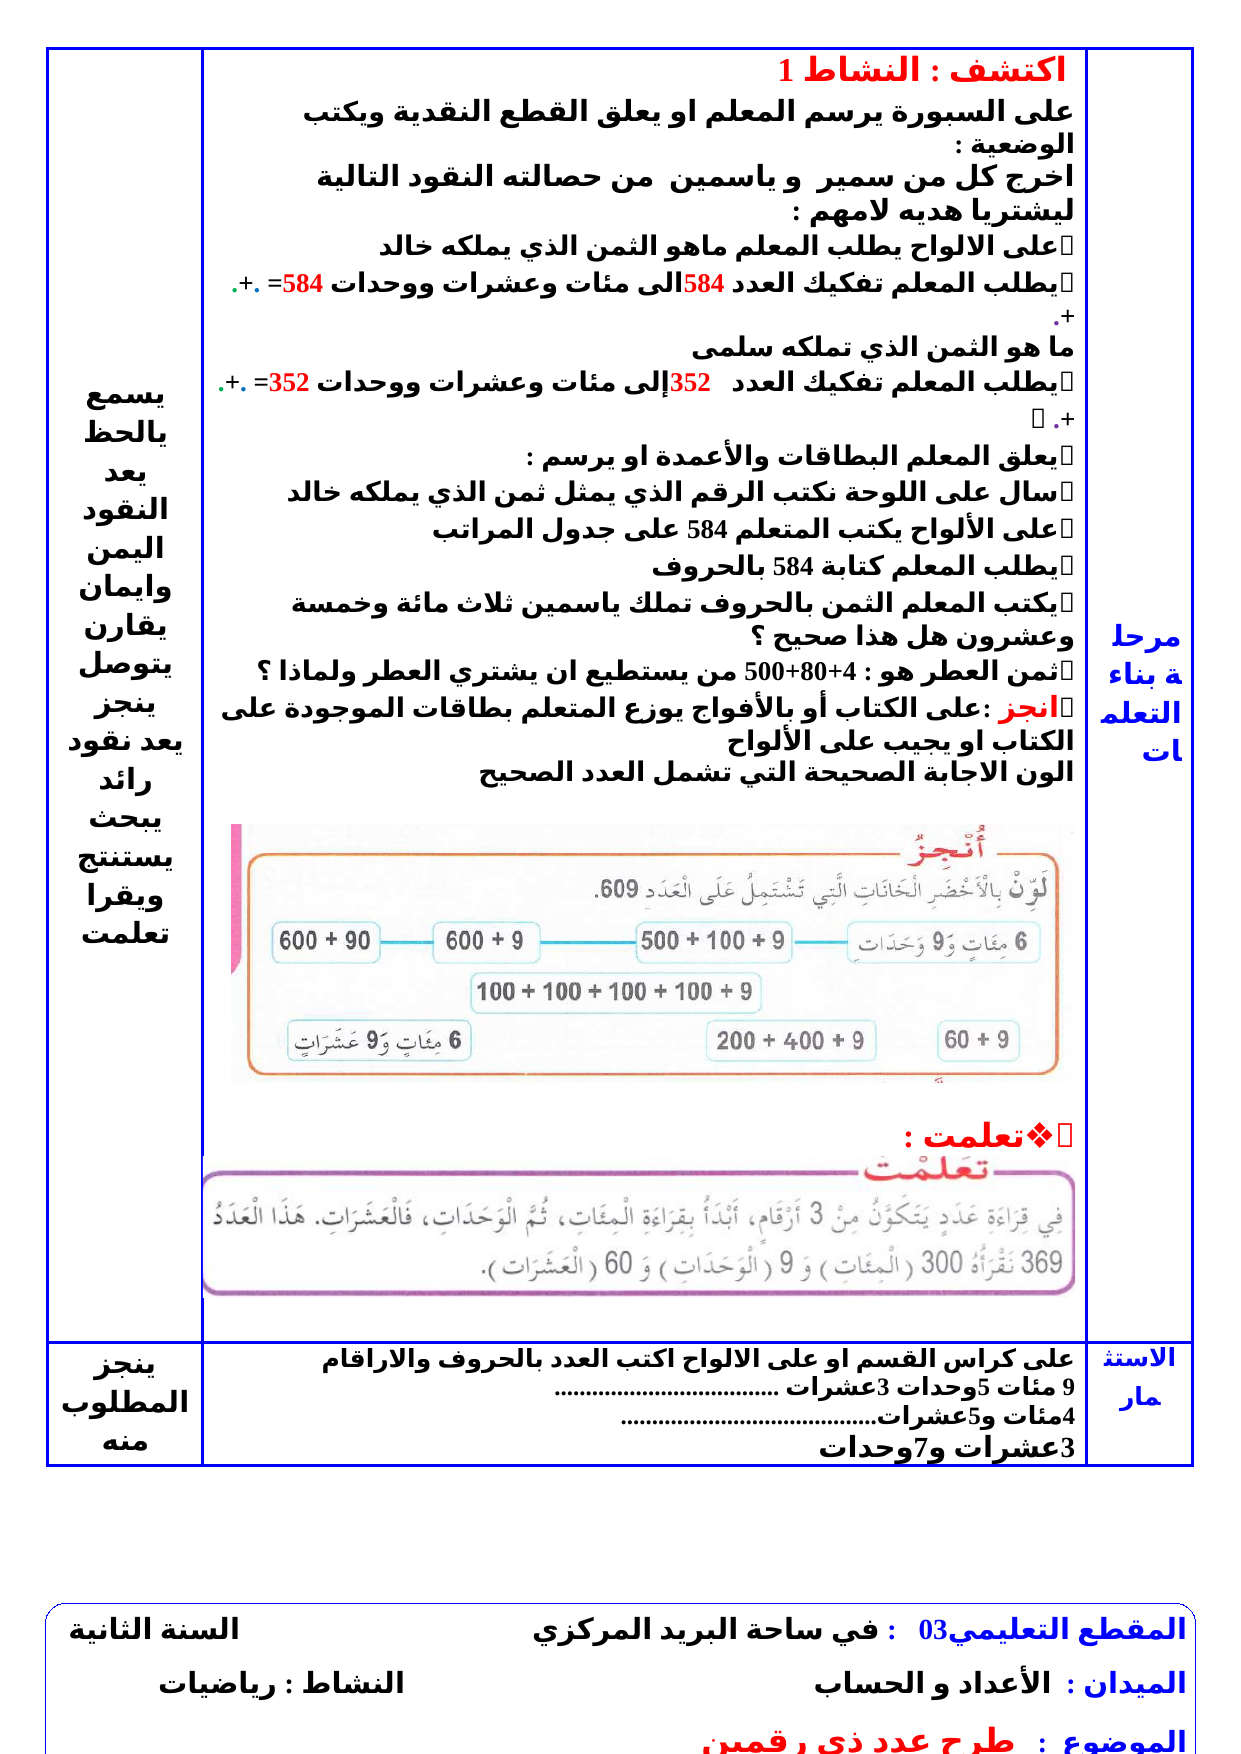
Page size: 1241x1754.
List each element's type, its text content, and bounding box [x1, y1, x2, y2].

picture [231, 824, 1076, 1083]
table_cell يسمع يالحظ يعد النقود اليمن وايمان يقارن يتوصل ينجز يعد نقود رائد يبحث يستنتج ويقرا تعلمت [49, 50, 201, 1341]
table_cell ينجز المطلوب منه [49, 1344, 201, 1463]
table_cell على كراس القسم او على الالواح اكتب العدد بالحروف والاراقام 9 مئات 5وحدات 3عشرات .................................... 4مئات و5عشرات......................................... 3عشرات و7وحدات [204, 1344, 1085, 1463]
table_cell مرحلة بناء التعلمات [1088, 50, 1191, 1341]
table_cell اكتشف : النشاط 1 على السبورة يرسم المعلم او يعلق القطع النقدية ويكتب الوضعية : اخرج كل من سمير و ياسمين من حصالته النقود التالية ليشتريا هديه لامهم : على الالواح يطلب المعلم ماهو الثمن الذي يملكه خالد يطلب المعلم تفكيك العدد 584الى مئات وعشرات ووحدات 584= .+.+. ما هو الثمن الذي تملكه سلمى يطلب المعلم تفكيك العدد 352إلى مئات وعشرات ووحدات 352= .+.+.  يعلق المعلم البطاقات والأعمدة او يرسم : سال على اللوحة نكتب الرقم الذي يمثل ثمن الذي يملكه خالد على الألواح يكتب المتعلم 584 على جدول المراتب يطلب المعلم كتابة 584 بالحروف يكتب المعلم الثمن بالحروف تملك ياسمين ثلاث مائة وخمسة وعشرون هل هذا صحيح ؟ ثمن العطر هو : 4+80+500 من يستطيع ان يشتري العطر ولماذا ؟ انجز :على الكتاب أو بالأفواج يوزع المتعلم بطاقات الموجودة على الكتاب او يجيب على الألواح الون الاجابة الصحيحة التي تشمل العدد الصحيح تعلمت : [204, 50, 1085, 1341]
table_cell الاستثمار [1088, 1344, 1191, 1463]
picture [202, 1156, 1076, 1298]
